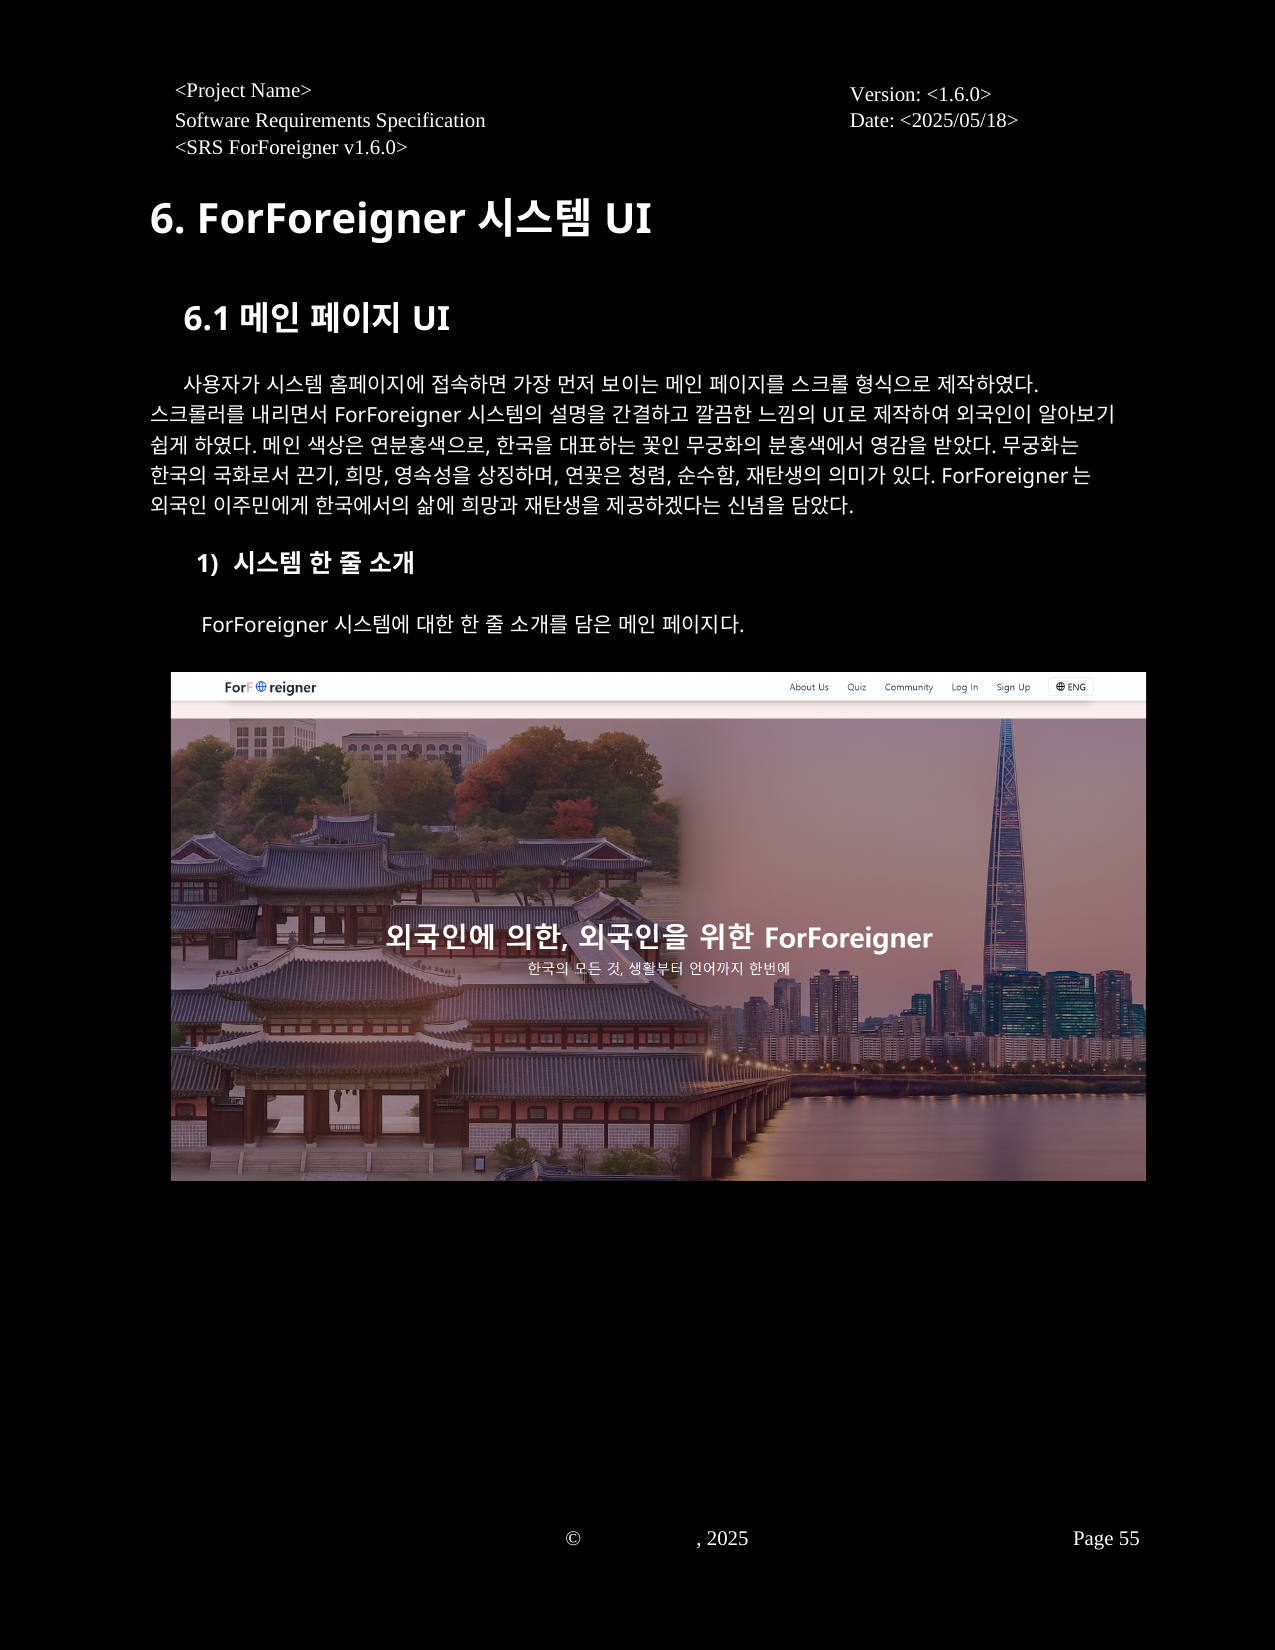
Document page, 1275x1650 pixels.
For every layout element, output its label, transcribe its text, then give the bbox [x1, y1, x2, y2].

text 사용자가 시스템 홈페이지에 접속하면 가장 먼저 보이는 메인 페이지를 스크롤 형식으로 제작하였다. 스크롤러를 내리면서 ForForeigner 시스템의 설명을 간결하고 깔끔한 느낌의 UI로 제작하여 외국인이 알아보기 쉽게 하였다. 메인 색상은 연분홍색으로, 한국을 대표하는 꽃인 무궁화의 분홍색에서 영감을 받았다. 무궁화는 한국의 국화로서 끈기, 희망, 영속성을 상징하며, 연꽃은 청렴, 순수함, 재탄생의 의미가 있다. ForForeigner는 외국인 이주민에게 한국에서의 삶에 희망과 재탄생을 제공하겠다는 신념을 담았다. [150, 368, 1125, 520]
text 6. ForForeigner 시스템 UI [150, 185, 1125, 246]
list 시스템 한 줄 소개 [196, 544, 1125, 580]
text 6.1 메인 페이지 UI [150, 291, 1125, 340]
text ForForeigner 시스템에 대한 한 줄 소개를 담은 메인 페이지다. [196, 608, 1125, 639]
picture [170, 672, 1147, 1181]
